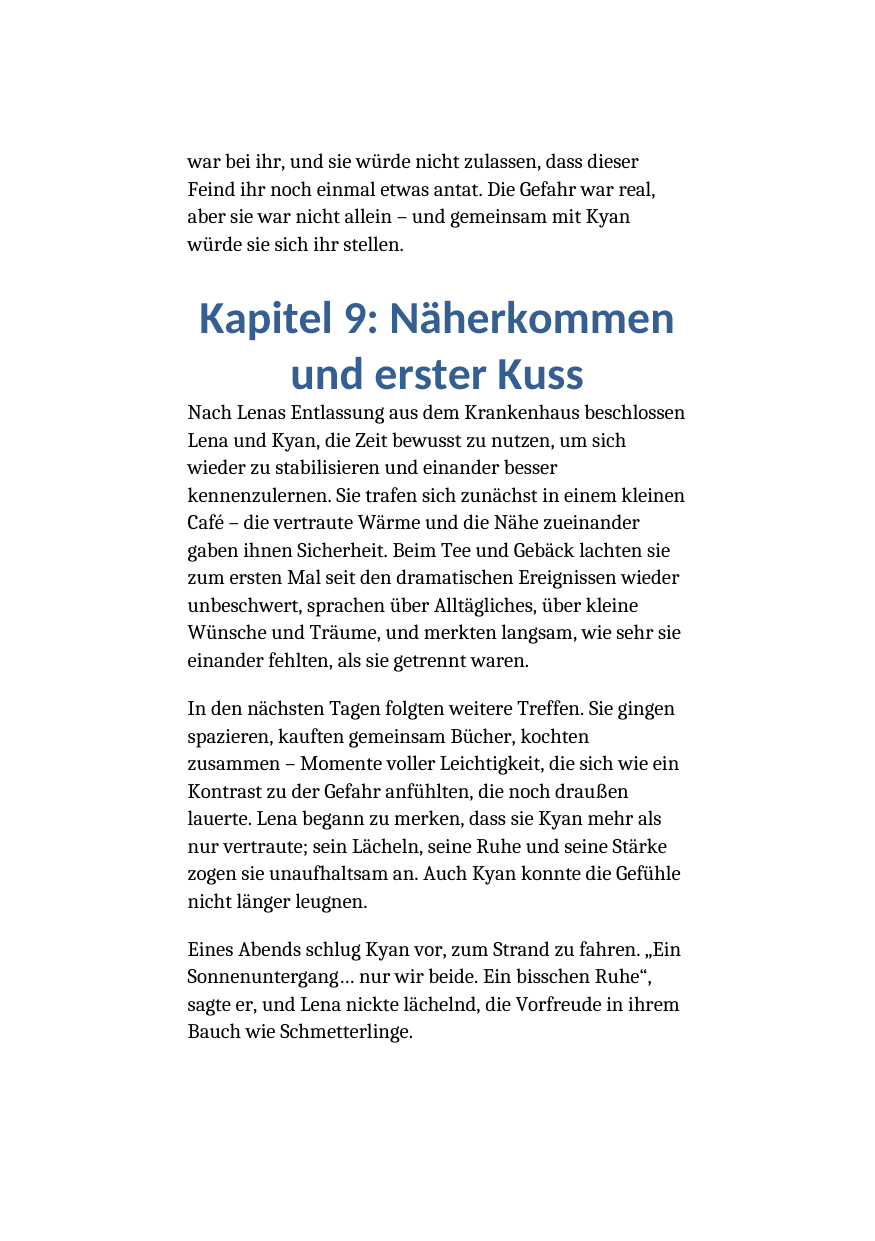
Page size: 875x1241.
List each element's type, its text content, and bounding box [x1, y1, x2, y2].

text Eines Abends schlug Kyan vor, zum Strand zu fahren. „Ein Sonnenuntergang… nur wir beide. Ein bisschen Ruhe“, sagte er, und Lena nickte lächelnd, die Vorfreude in ihrem Bauch wie Schmetterlinge. [187, 938, 687, 1044]
subtitle Kapitel 9: Näherkommen und erster Kuss [187, 289, 687, 401]
text In den nächsten Tagen folgten weitere Treffen. Sie gingen spazieren, kauften gemeinsam Bücher, kochten zusammen – Momente voller Leichtigkeit, die sich wie ein Kontrast zu der Gefahr anfühlten, die noch draußen lauerte. Lena begann zu merken, dass sie Kyan mehr als nur vertraute; sein Lächeln, seine Ruhe und seine Stärke zogen sie unaufhaltsam an. Auch Kyan konnte die Gefühle nicht länger leugnen. [187, 697, 687, 913]
text Nach Lenas Entlassung aus dem Krankenhaus beschlossen Lena und Kyan, die Zeit bewusst zu nutzen, um sich wieder zu stabilisieren und einander besser kennenzulernen. Sie trafen sich zunächst in einem kleinen Café – die vertraute Wärme und die Nähe zueinander gaben ihnen Sicherheit. Beim Tee und Gebäck lachten sie zum ersten Mal seit den dramatischen Ereignissen wieder unbeschwert, sprachen über Alltägliches, über kleine Wünsche und Träume, und merkten langsam, wie sehr sie einander fehlten, als sie getrennt waren. [187, 401, 687, 672]
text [187, 150, 687, 256]
